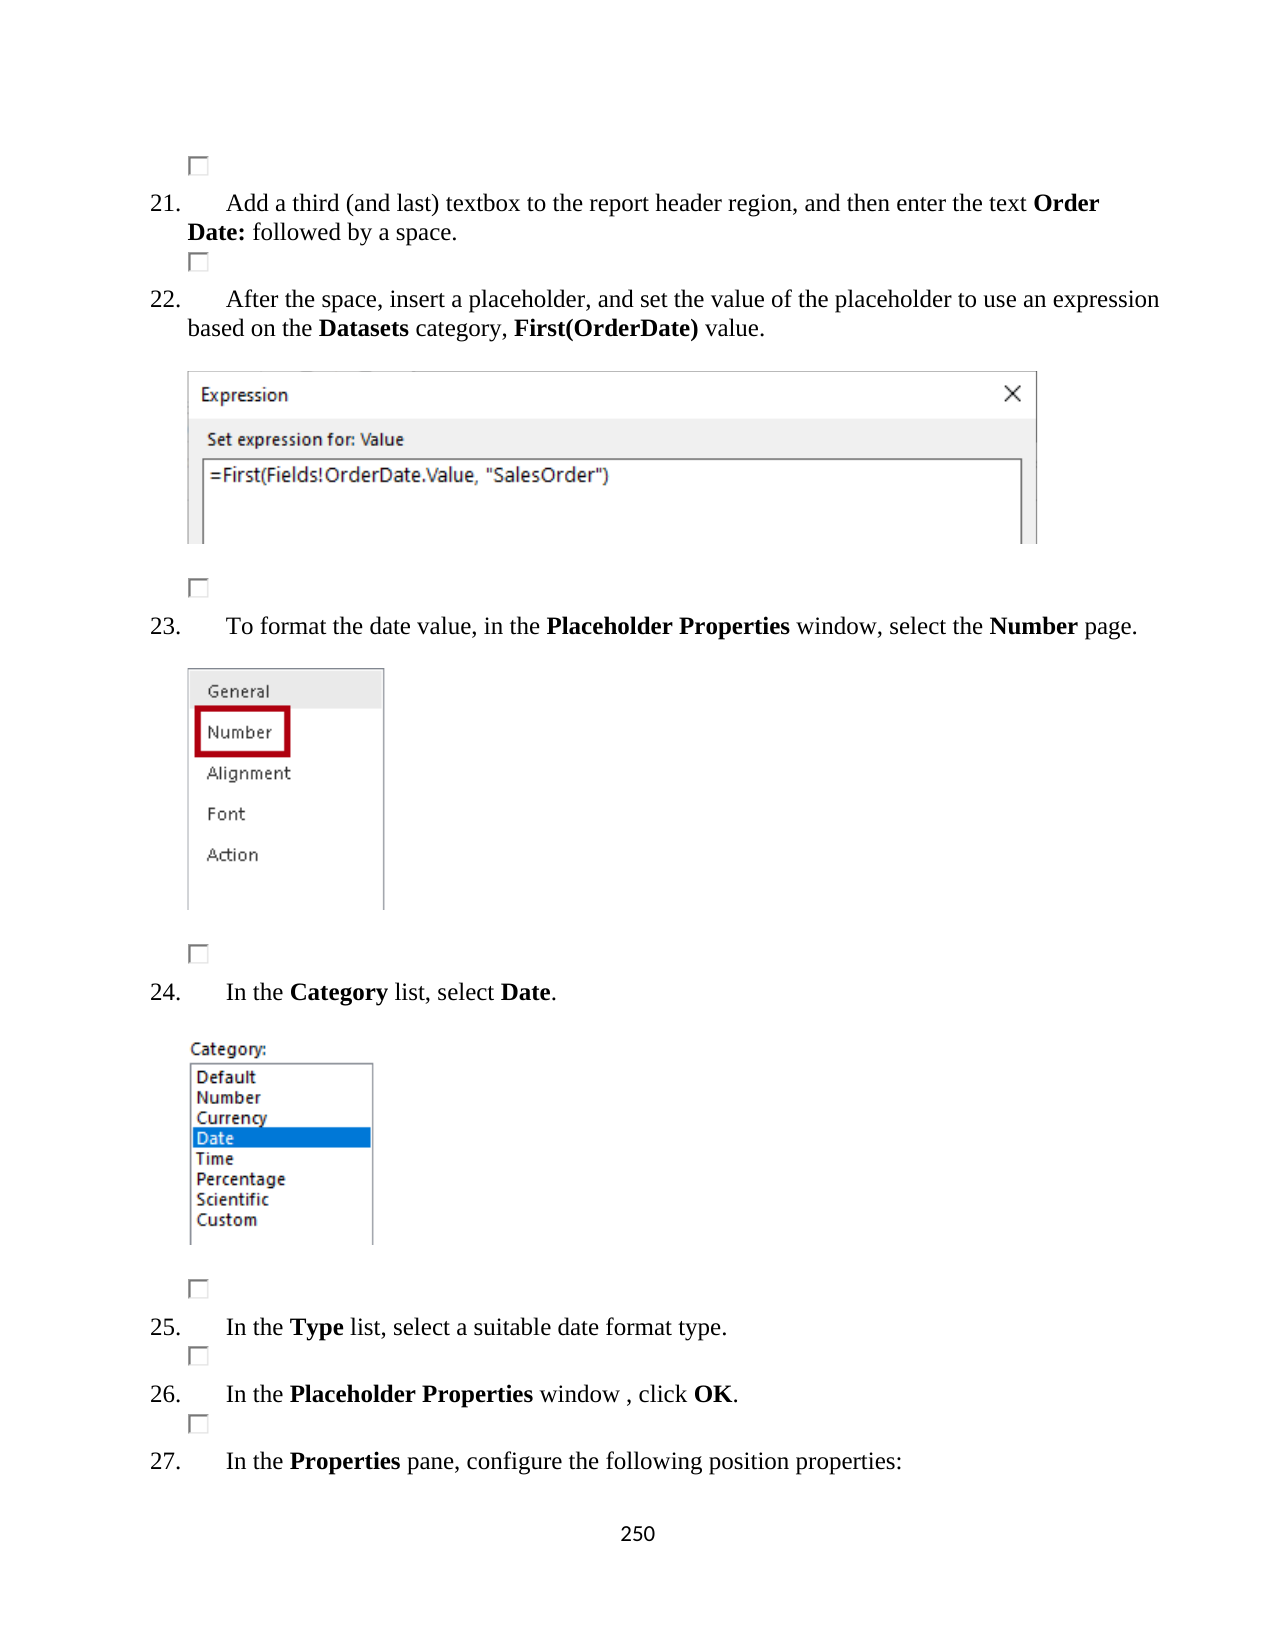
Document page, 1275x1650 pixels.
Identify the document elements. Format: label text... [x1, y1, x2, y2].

list After the space, insert a placeholder, and set the value of the placeholder to use an expression based on the Datasets category, First(OrderDate) value. [150, 246, 1162, 342]
list In the Placeholder Properties window , click OK. [150, 1341, 1162, 1408]
list Add a third (and last) textbox to the report header region, and then enter the text Order Date: followed by a space. [150, 150, 1162, 246]
picture [187, 371, 1038, 544]
list In the Category list, select Date. [150, 939, 1162, 1006]
list In the Type list, select a suitable date format type. [150, 1274, 1162, 1341]
picture [187, 1035, 374, 1245]
picture [187, 668, 385, 910]
list To format the date value, in the Placeholder Properties window, select the Number page. [150, 573, 1162, 640]
list In the Properties pane, configure the following position properties: [150, 1408, 1162, 1475]
